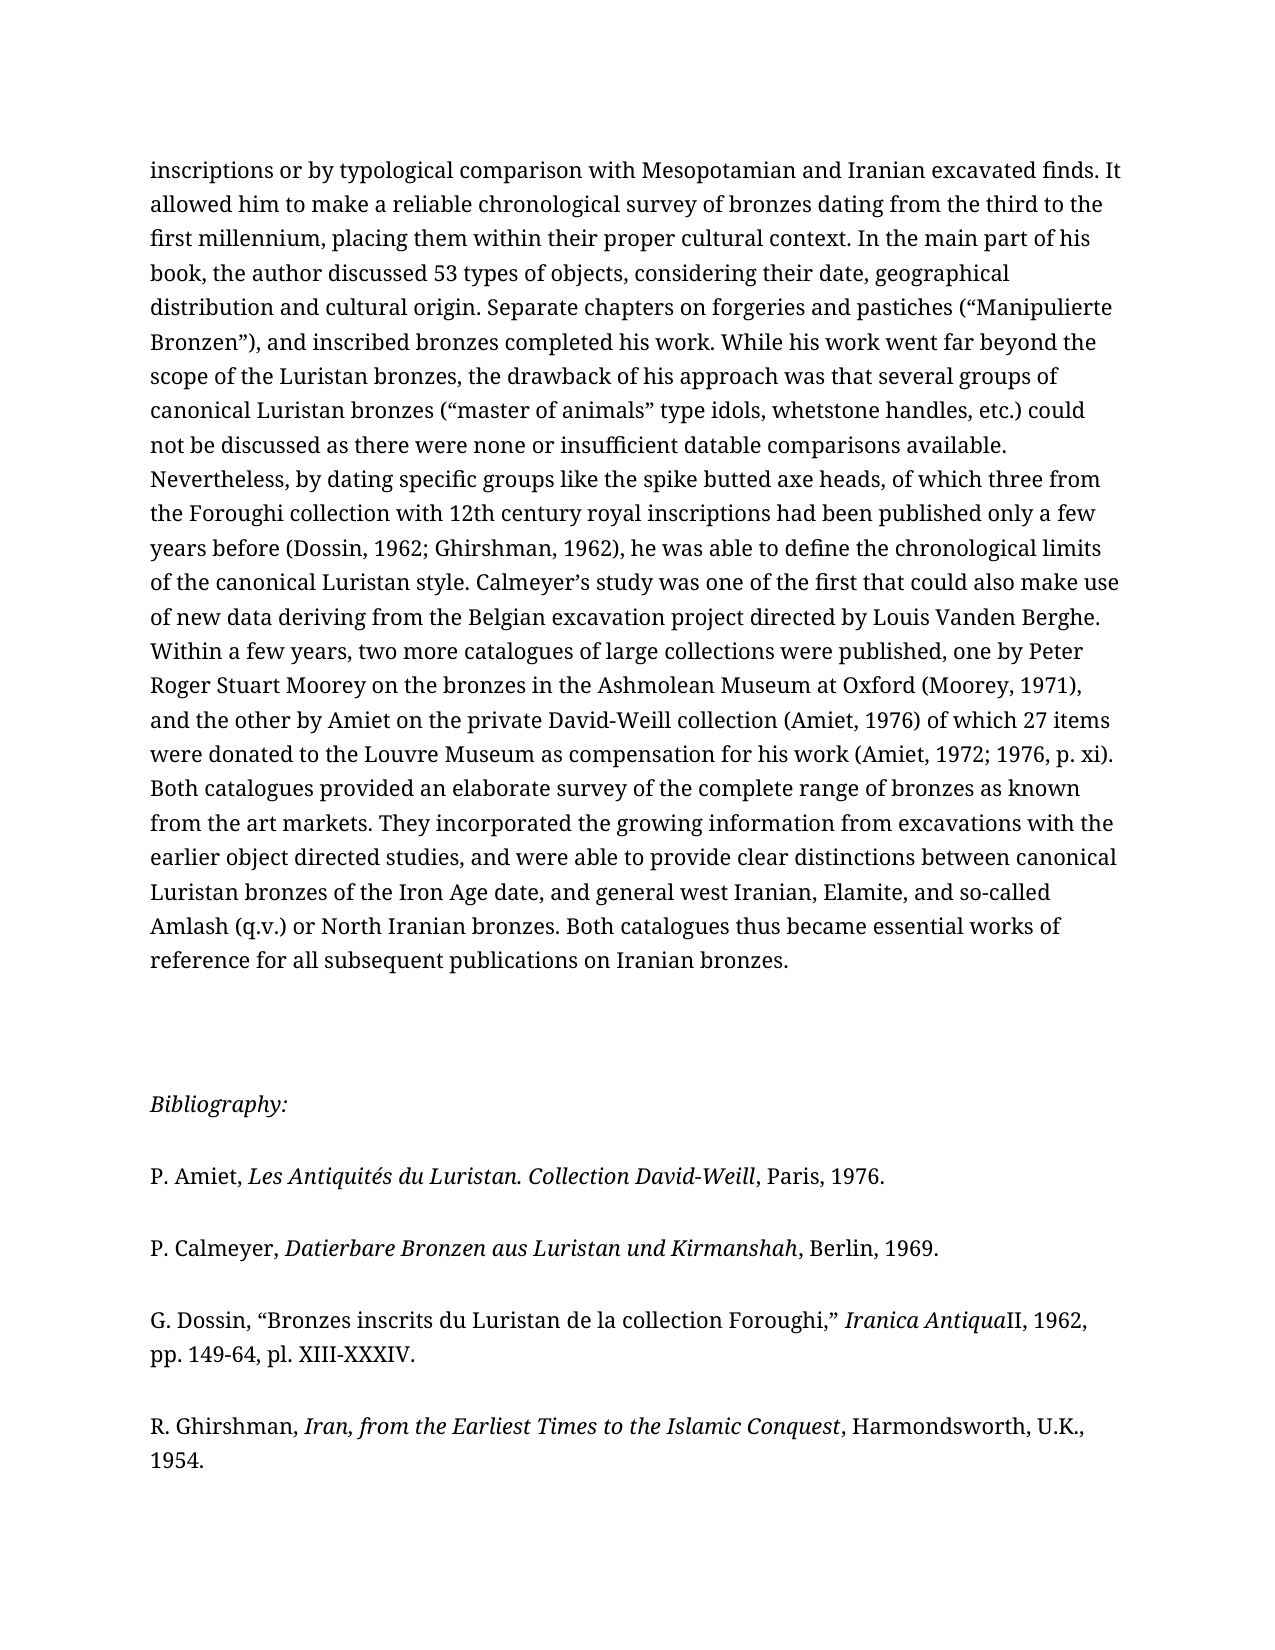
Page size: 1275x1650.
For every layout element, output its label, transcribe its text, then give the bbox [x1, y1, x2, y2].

text Bibliography: [150, 1084, 1125, 1119]
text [150, 150, 1125, 975]
text R. Ghirshman, Iran, from the Earliest Times to the Islamic Conquest, Harmondsworth, U.K., 1954. [150, 1406, 1125, 1475]
text G. Dossin, “Bronzes inscrits du Luristan de la collection Foroughi,” Iranica AntiquaII, 1962, pp. 149-64, pl. XIII-XXXIV. [150, 1300, 1125, 1369]
text P. Amiet, Les Antiquités du Luristan. Collection David-Weill, Paris, 1976. [150, 1156, 1125, 1191]
text P. Calmeyer, Datierbare Bronzen aus Luristan und Kirmanshah, Berlin, 1969. [150, 1228, 1125, 1262]
